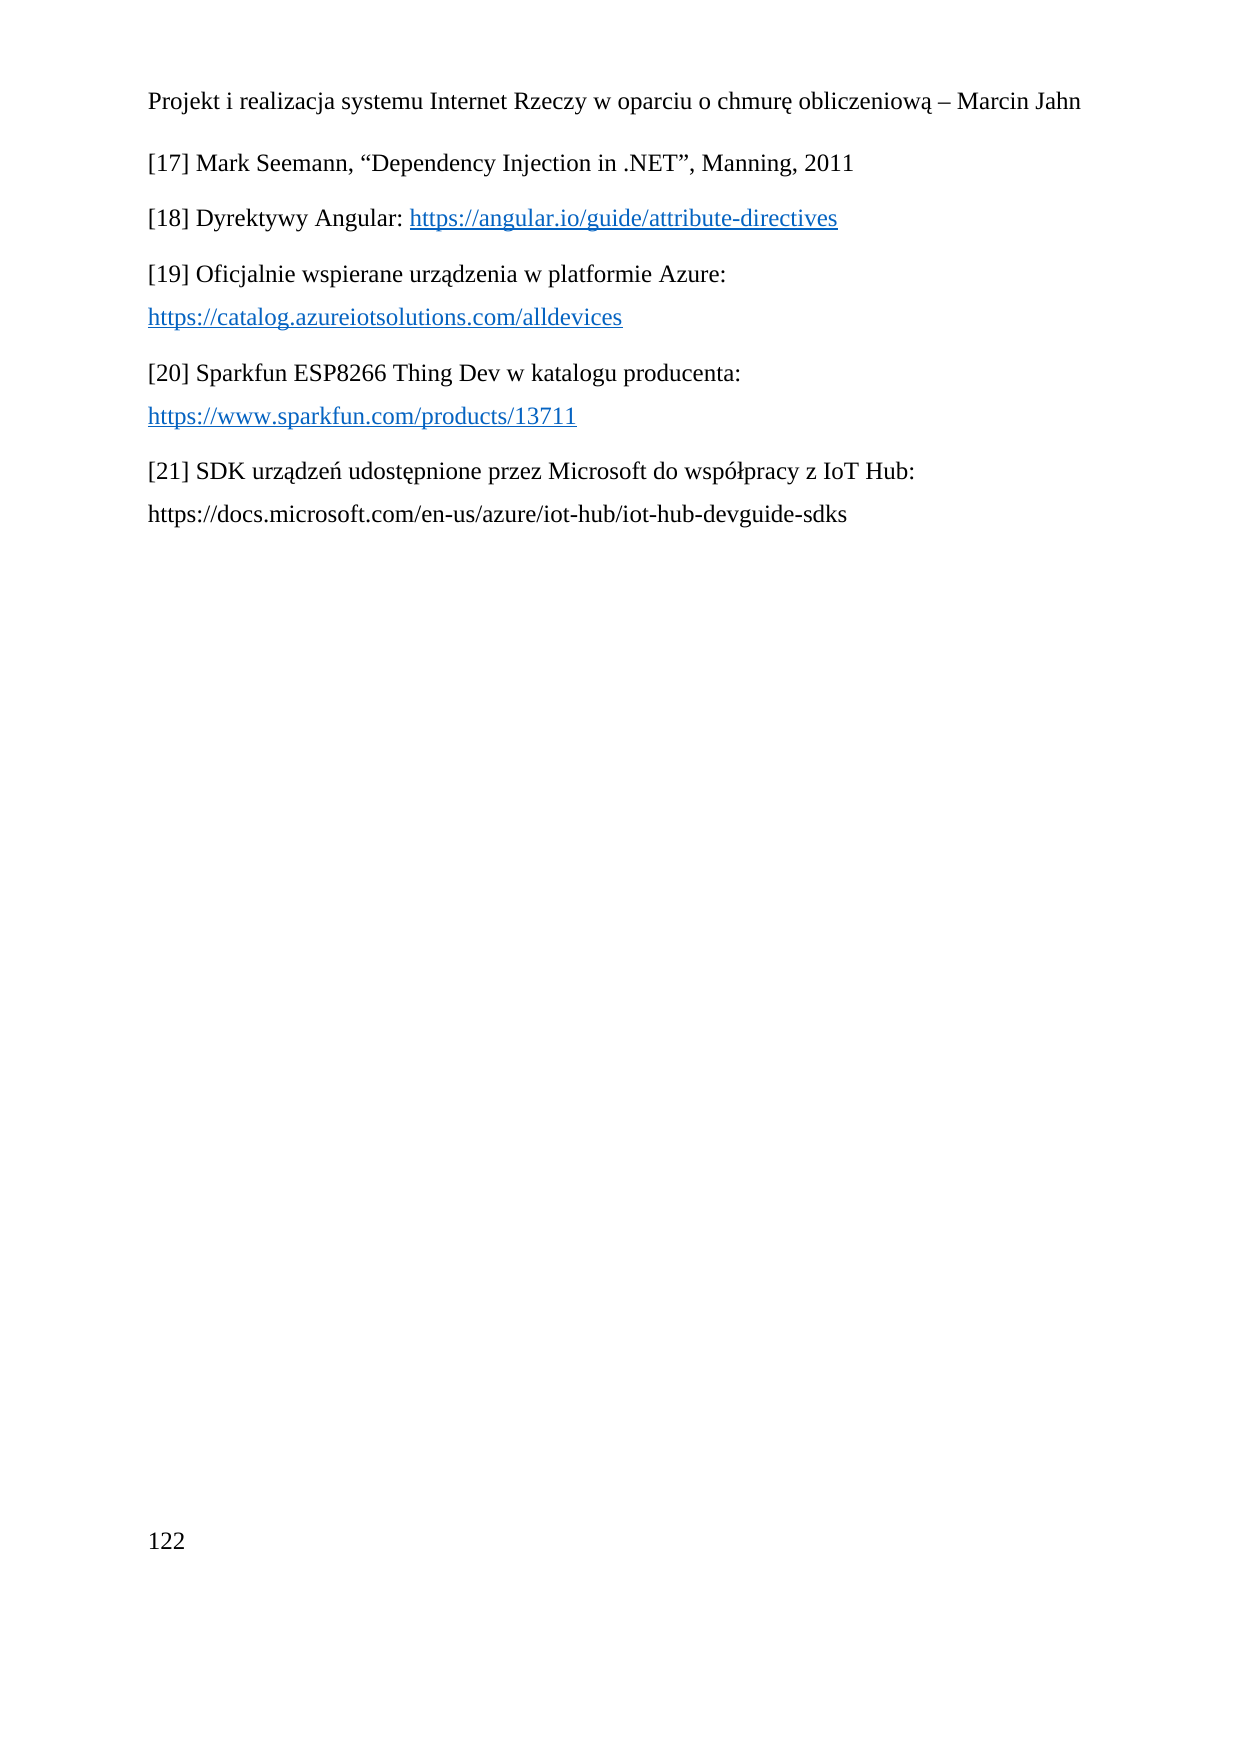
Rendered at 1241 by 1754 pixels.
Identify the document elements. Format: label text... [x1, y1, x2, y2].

text [21] SDK urządzeń udostępnione przez Microsoft do współpracy z IoT Hub: https://docs.microsoft.com/en-us/azure/iot-hub/iot-hub-devguide-sdks [148, 456, 1093, 528]
text [18] Dyrektywy Angular: https://angular.io/guide/attribute-directives [148, 203, 1093, 232]
text [17] Mark Seemann, “Dependency Injection in .NET”, Manning, 2011 [148, 148, 1093, 176]
text [19] Oficjalnie wspierane urządzenia w platformie Azure: https://catalog.azureiotsolutions.com/alldevices [148, 259, 1093, 331]
text [20] Sparkfun ESP8266 Thing Dev w katalogu producenta: https://www.sparkfun.com/products/13711 [148, 358, 1093, 429]
